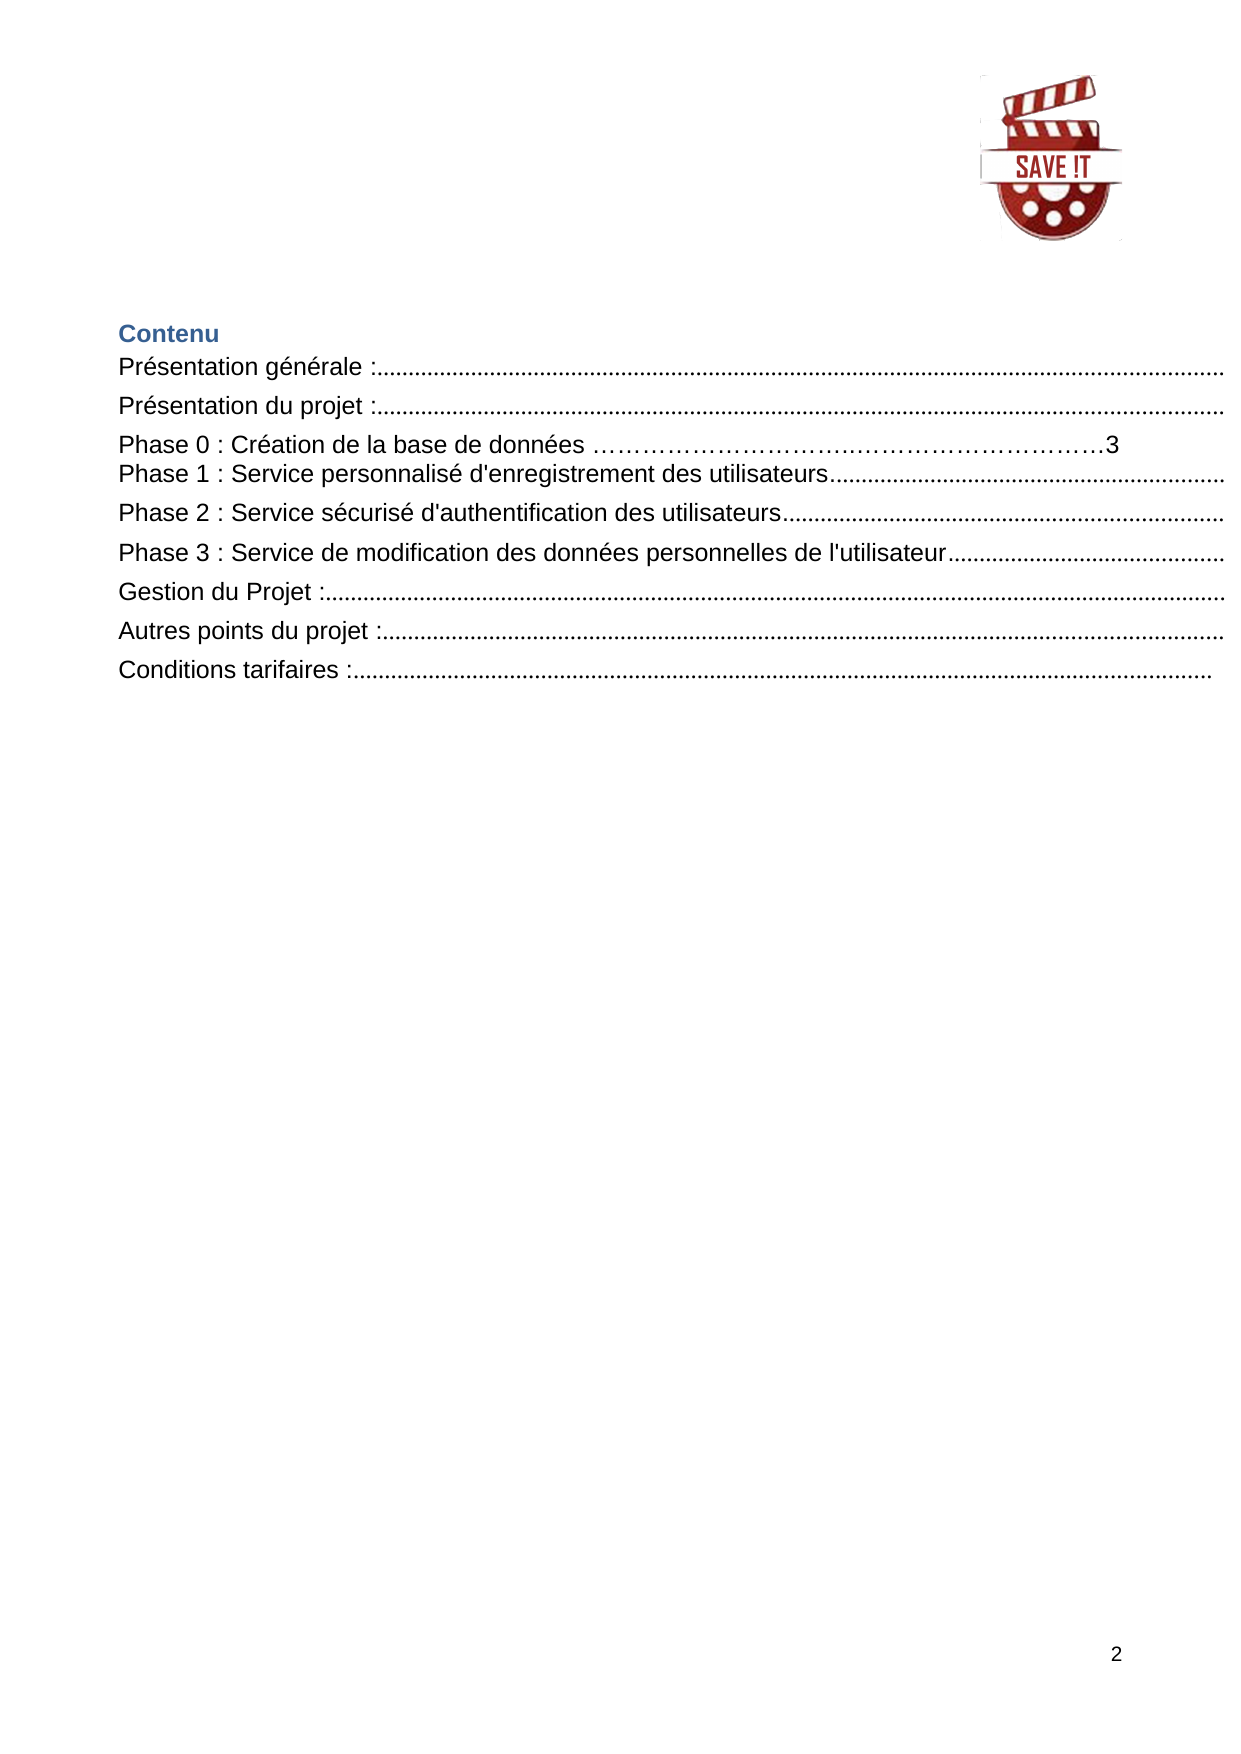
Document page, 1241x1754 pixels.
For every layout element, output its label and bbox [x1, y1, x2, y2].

picture [978, 73, 1123, 241]
